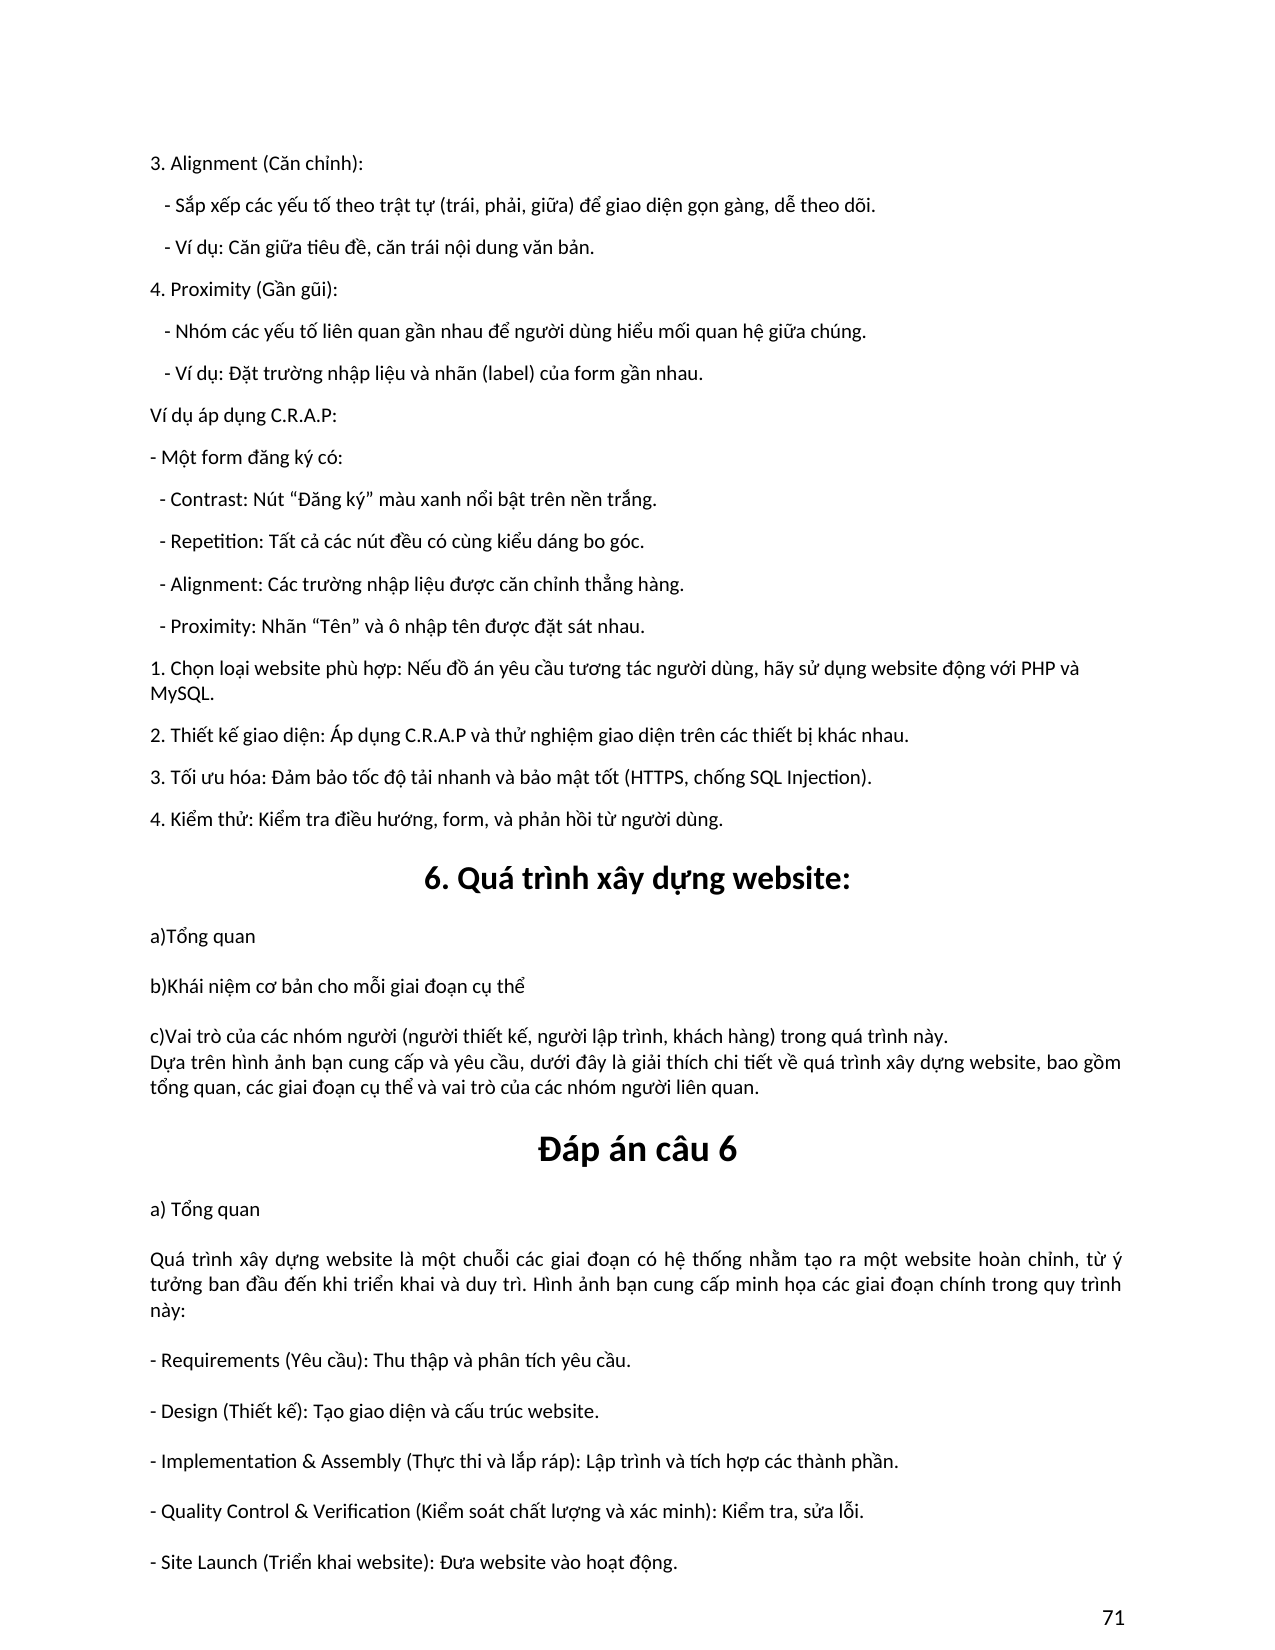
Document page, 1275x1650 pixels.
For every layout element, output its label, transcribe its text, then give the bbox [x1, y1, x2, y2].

text - Ví dụ: Đặt trường nhập liệu và nhãn (label) của form gần nhau. [150, 360, 1125, 386]
text - Ví dụ: Căn giữa tiêu đề, căn trái nội dung văn bản. [150, 234, 1125, 259]
text Đáp án câu 6 [150, 1125, 1125, 1171]
text 3. Tối ưu hóa: Đảm bảo tốc độ tải nhanh và bảo mật tốt (HTTPS, chống SQL Injection). [150, 764, 1125, 790]
text - Một form đăng ký có: [150, 444, 1125, 470]
text 4. Proximity (Gần gũi): [150, 276, 1125, 302]
text Ví dụ áp dụng C.R.A.P: [150, 402, 1125, 428]
text - Proximity: Nhãn “Tên” và ô nhập tên được đặt sát nhau. [150, 613, 1125, 638]
text - Nhóm các yếu tố liên quan gần nhau để người dùng hiểu mối quan hệ giữa chúng. [150, 318, 1125, 344]
text 3. Alignment (Căn chỉnh): [150, 150, 1125, 175]
text - Requirements (Yêu cầu): Thu thập và phân tích yêu cầu. [150, 1347, 1125, 1373]
text - Design (Thiết kế): Tạo giao diện và cấu trúc website. [150, 1398, 1125, 1423]
text - Implementation & Assembly (Thực thi và lắp ráp): Lập trình và tích hợp các thành phần. [150, 1448, 1125, 1474]
text - Sắp xếp các yếu tố theo trật tự (trái, phải, giữa) để giao diện gọn gàng, dễ theo dõi. [150, 192, 1125, 217]
text - Alignment: Các trường nhập liệu được căn chỉnh thẳng hàng. [150, 571, 1125, 596]
text c)Vai trò của các nhóm người (người thiết kế, người lập trình, khách hàng) trong quá trình này. Dựa trên hình ảnh bạn cung cấp và yêu cầu, dưới đây là giải thích chi tiết về quá trình xây dựng website, bao gồm tổng quan, các giai đoạn cụ thể và vai trò của các nhóm người liên quan. [150, 1024, 1125, 1100]
text - Contrast: Nút “Đăng ký” màu xanh nổi bật trên nền trắng. [150, 487, 1125, 512]
text - Quality Control & Verification (Kiểm soát chất lượng và xác minh): Kiểm tra, sửa lỗi. [150, 1499, 1125, 1524]
text a) Tổng quan [150, 1196, 1125, 1221]
text b)Khái niệm cơ bản cho mỗi giai đoạn cụ thể [150, 973, 1125, 999]
text - Repetition: Tất cả các nút đều có cùng kiểu dáng bo góc. [150, 529, 1125, 554]
text 6. Quá trình xây dựng website: [150, 857, 1125, 898]
text a)Tổng quan [150, 923, 1125, 948]
text Quá trình xây dựng website là một chuỗi các giai đoạn có hệ thống nhằm tạo ra một website hoàn chỉnh, từ ý tưởng ban đầu đến khi triển khai và duy trì. Hình ảnh bạn cung cấp minh họa các giai đoạn chính trong quy trình này: [150, 1246, 1125, 1322]
text - Site Launch (Triển khai website): Đưa website vào hoạt động. [150, 1549, 1125, 1574]
text 2. Thiết kế giao diện: Áp dụng C.R.A.P và thử nghiệm giao diện trên các thiết bị khác nhau. [150, 722, 1125, 748]
text 1. Chọn loại website phù hợp: Nếu đồ án yêu cầu tương tác người dùng, hãy sử dụng website động với PHP và MySQL. [150, 655, 1125, 706]
text 4. Kiểm thử: Kiểm tra điều hướng, form, và phản hồi từ người dùng. [150, 807, 1125, 832]
